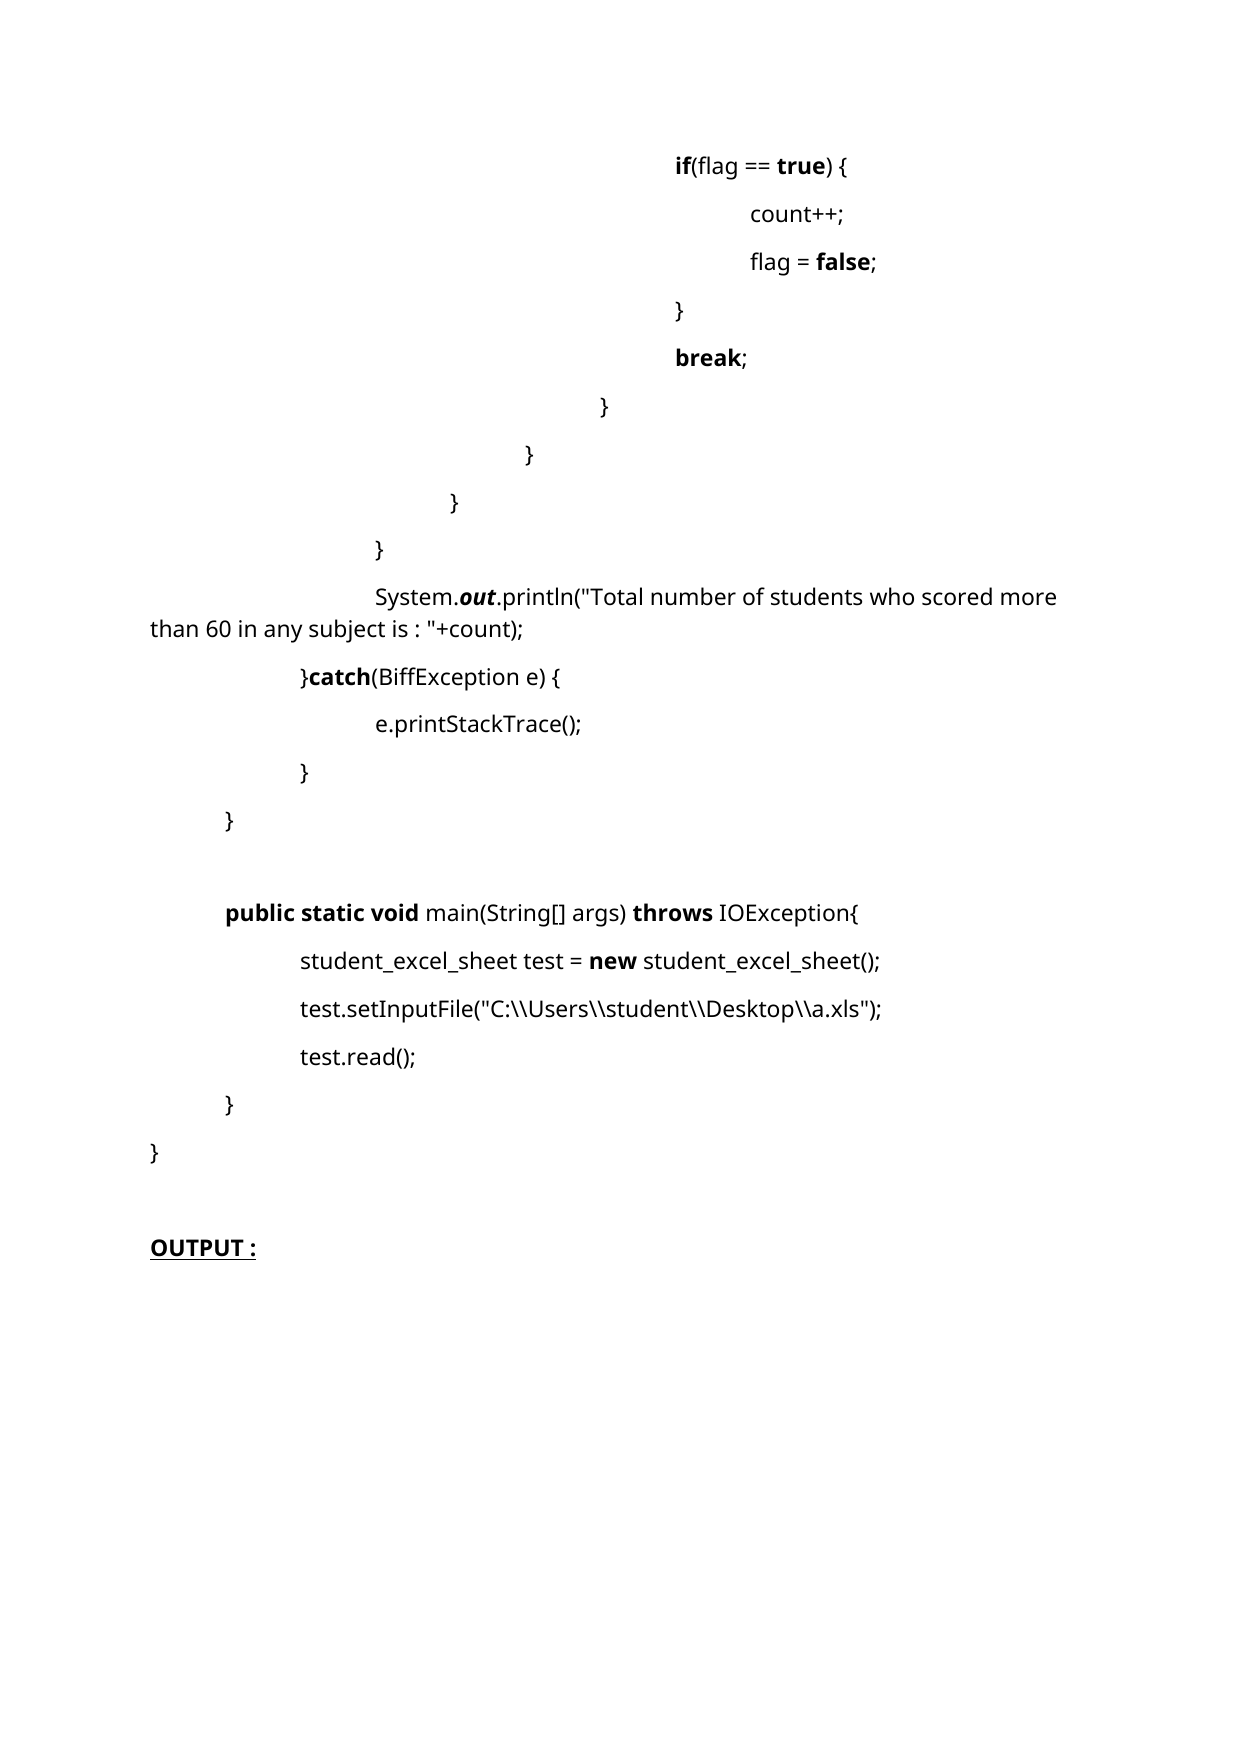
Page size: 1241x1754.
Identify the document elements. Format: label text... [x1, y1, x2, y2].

text flag = false; [150, 246, 1090, 277]
text } [150, 389, 1090, 421]
text OUTPUT : [150, 1232, 1090, 1263]
text } [150, 485, 1090, 517]
text } [150, 1136, 1090, 1168]
text test.setInputFile("C:\\Users\\student\\Desktop\\a.xls"); [150, 993, 1090, 1024]
text test.read(); [150, 1041, 1090, 1072]
text } [150, 294, 1090, 325]
text break; [150, 342, 1090, 373]
text student_excel_sheet test = new student_excel_sheet(); [150, 945, 1090, 976]
text if(flag == true) { [150, 150, 1090, 181]
text }catch(BiffException e) { [150, 660, 1090, 692]
text e.printStackTrace(); [150, 708, 1090, 739]
text } [150, 756, 1090, 787]
text public static void main(String[] args) throws IOException{ [150, 897, 1090, 928]
text System.out.println("Total number of students who scored more than 60 in any subject is : "+count); [150, 581, 1090, 644]
text count++; [150, 198, 1090, 229]
text } [150, 437, 1090, 469]
text } [150, 533, 1090, 564]
text } [150, 1088, 1090, 1120]
text } [150, 804, 1090, 835]
